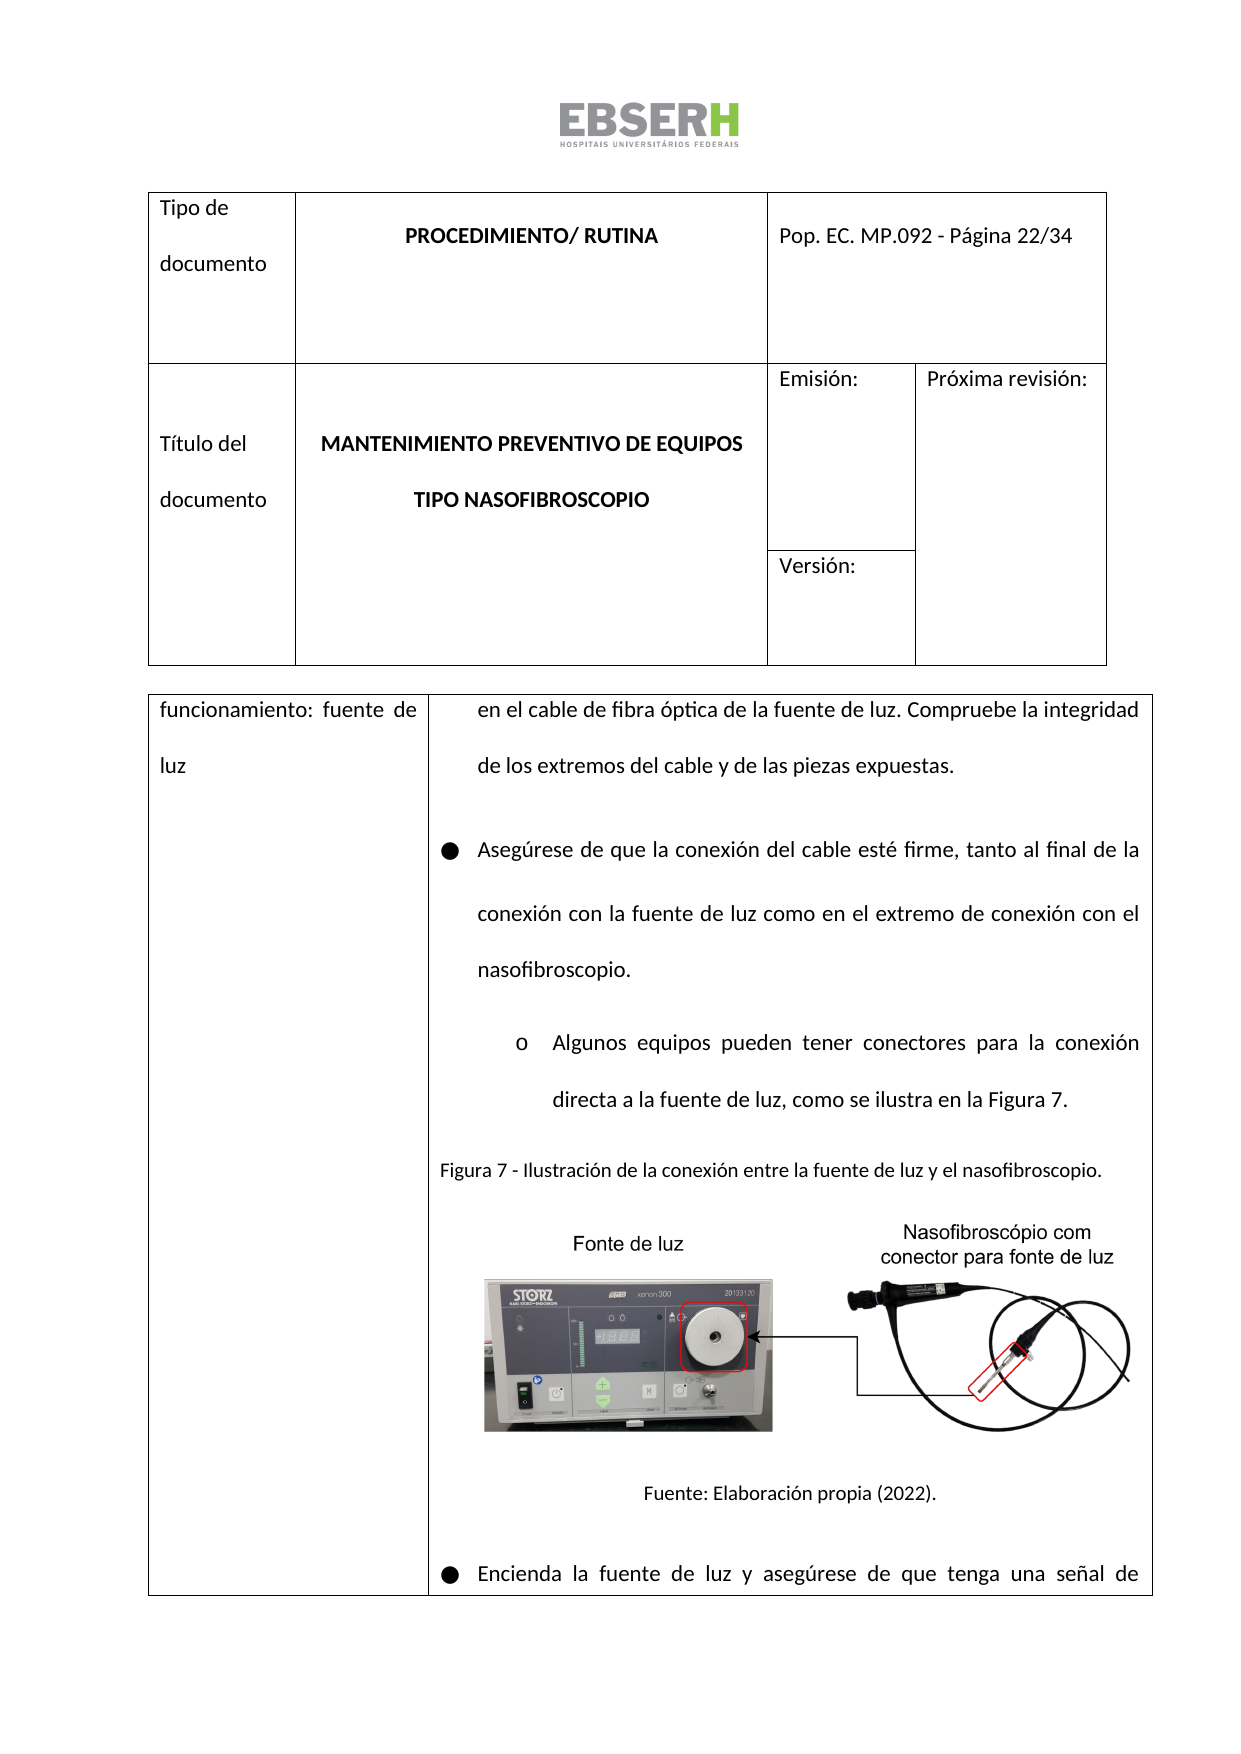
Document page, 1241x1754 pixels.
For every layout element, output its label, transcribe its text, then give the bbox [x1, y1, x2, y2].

table_cell Cuando corresponday esté disponible. Compruebe si hay deformidades en el cable de fibra óptica de la fuente de luz. Compruebe la integridad de los extremos del cable y de las piezas expuestas. Asegúrese de que la conexión del cable esté firme, tanto al final de la conexión con la fuente de luz como en el extremo de conexión con el nasofibroscopio. Algunos equipos pueden tener conectores para la conexión directa a la fuente de luz, como se ilustra en la Figura 7. Figura 7 - Ilustración de la conexión entre la fuente de luz y el nasofibroscopio. Fuente: Elaboración propia (2022). Encienda la fuente de luz y asegúrese de que tenga una señal de funcionamiento. El mantenimiento preventivo de la fuente de luz debe llevarse a cabo utilizando el procedimiento de mantenimiento preventivo aplicado a este tipo de equipos. En caso de mal funcionamiento que pueda comprometer la seguridad del paciente, usuario y/o equipo, como piezas electrónicas expuestas, el artículo no será conforme. En estos casos, proceda con la actividad 14 del Proceso P6 "Manual de Processos - Realizar el mantenimiento programado de EMH". [429, 695, 1152, 1595]
picture [558, 101, 741, 147]
picture [484, 1221, 1134, 1436]
table_cell Integridad y funcionamiento: fuente de luz [149, 695, 428, 1595]
